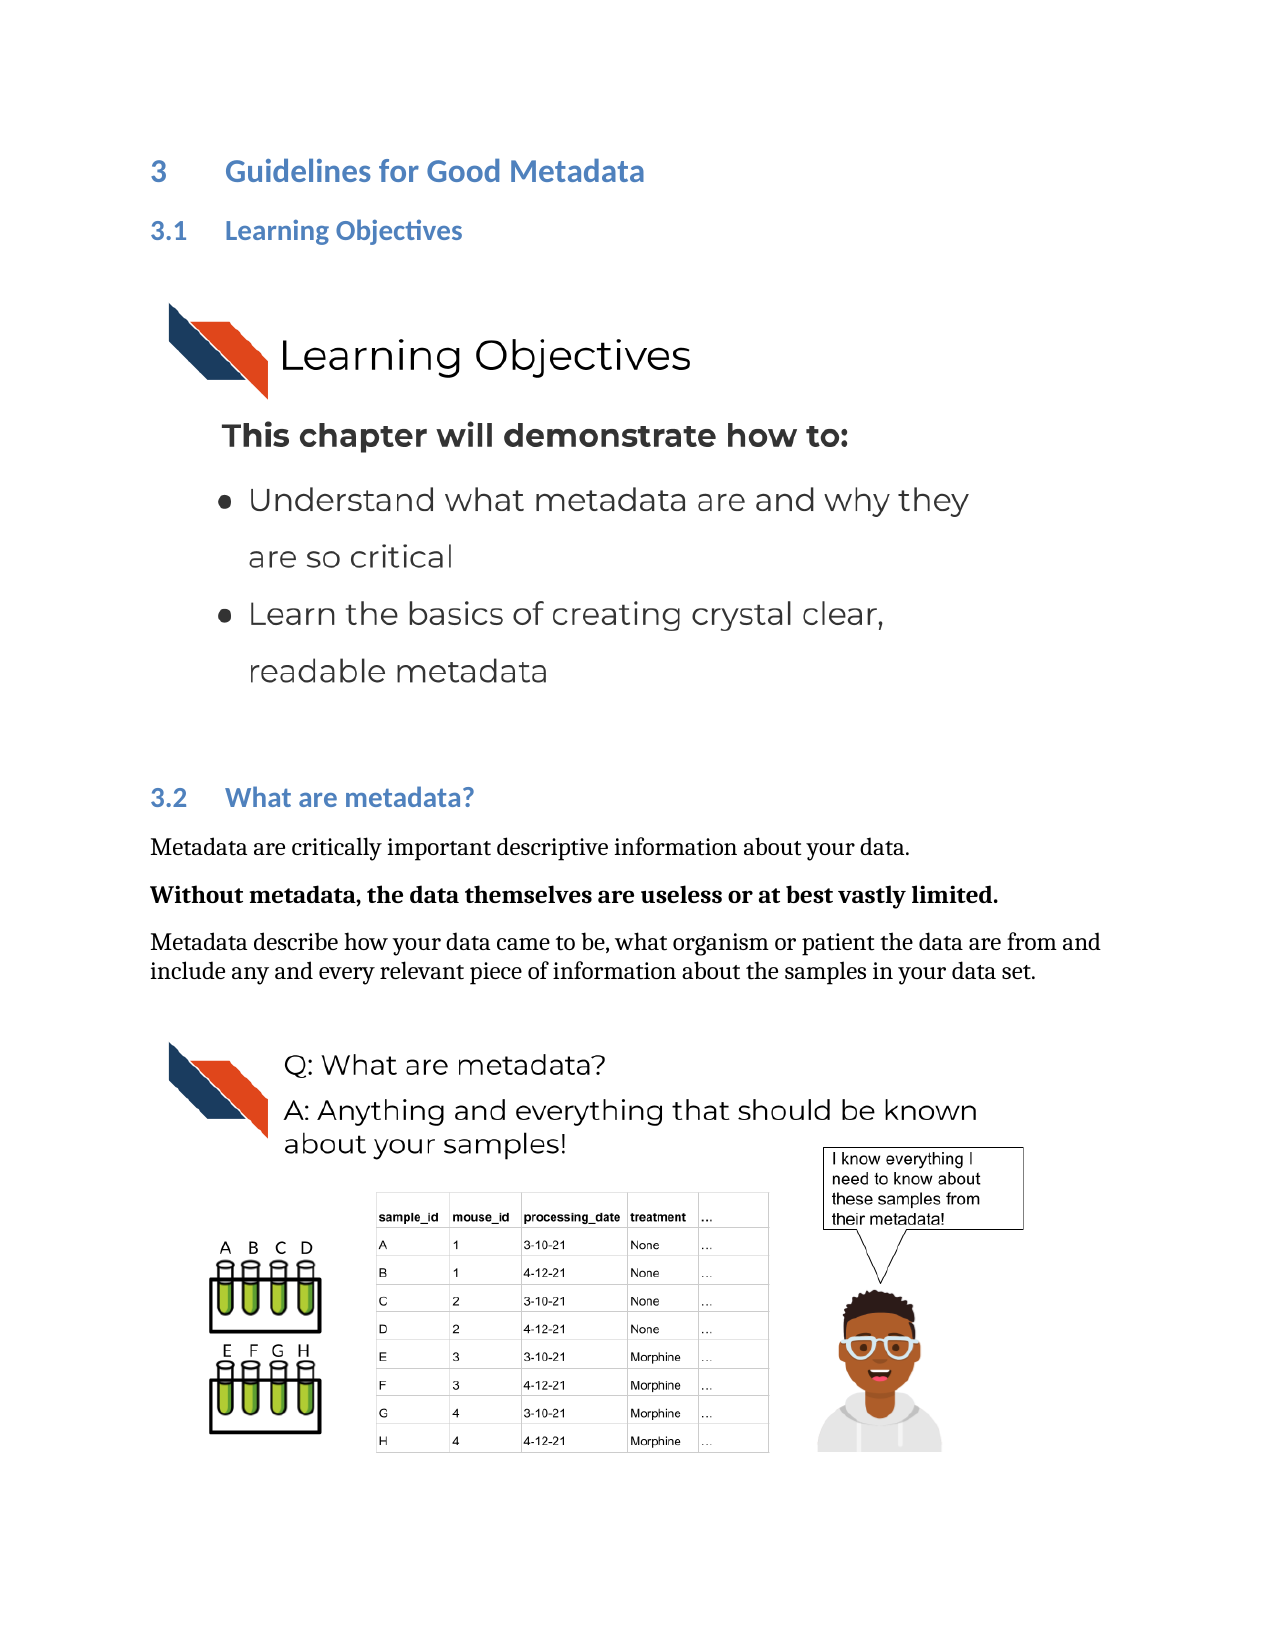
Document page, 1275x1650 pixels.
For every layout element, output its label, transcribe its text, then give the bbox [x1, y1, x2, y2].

picture [168, 266, 1044, 759]
text Without metadata, the data themselves are useless or at best vastly limited. [150, 881, 1125, 909]
text Metadata are critically important descriptive information about your data. [150, 833, 1125, 862]
subtitle 3.1 Learning Objectives [150, 212, 1125, 247]
subtitle 3 Guidelines for Good Metadata [150, 150, 1125, 191]
text Metadata describe how your data came to be, what organism or patient the data are from and include any and every relevant piece of information about the samples in your data set. [150, 928, 1125, 986]
subtitle 3.2 What are metadata? [150, 779, 1125, 814]
picture [168, 1004, 1044, 1497]
